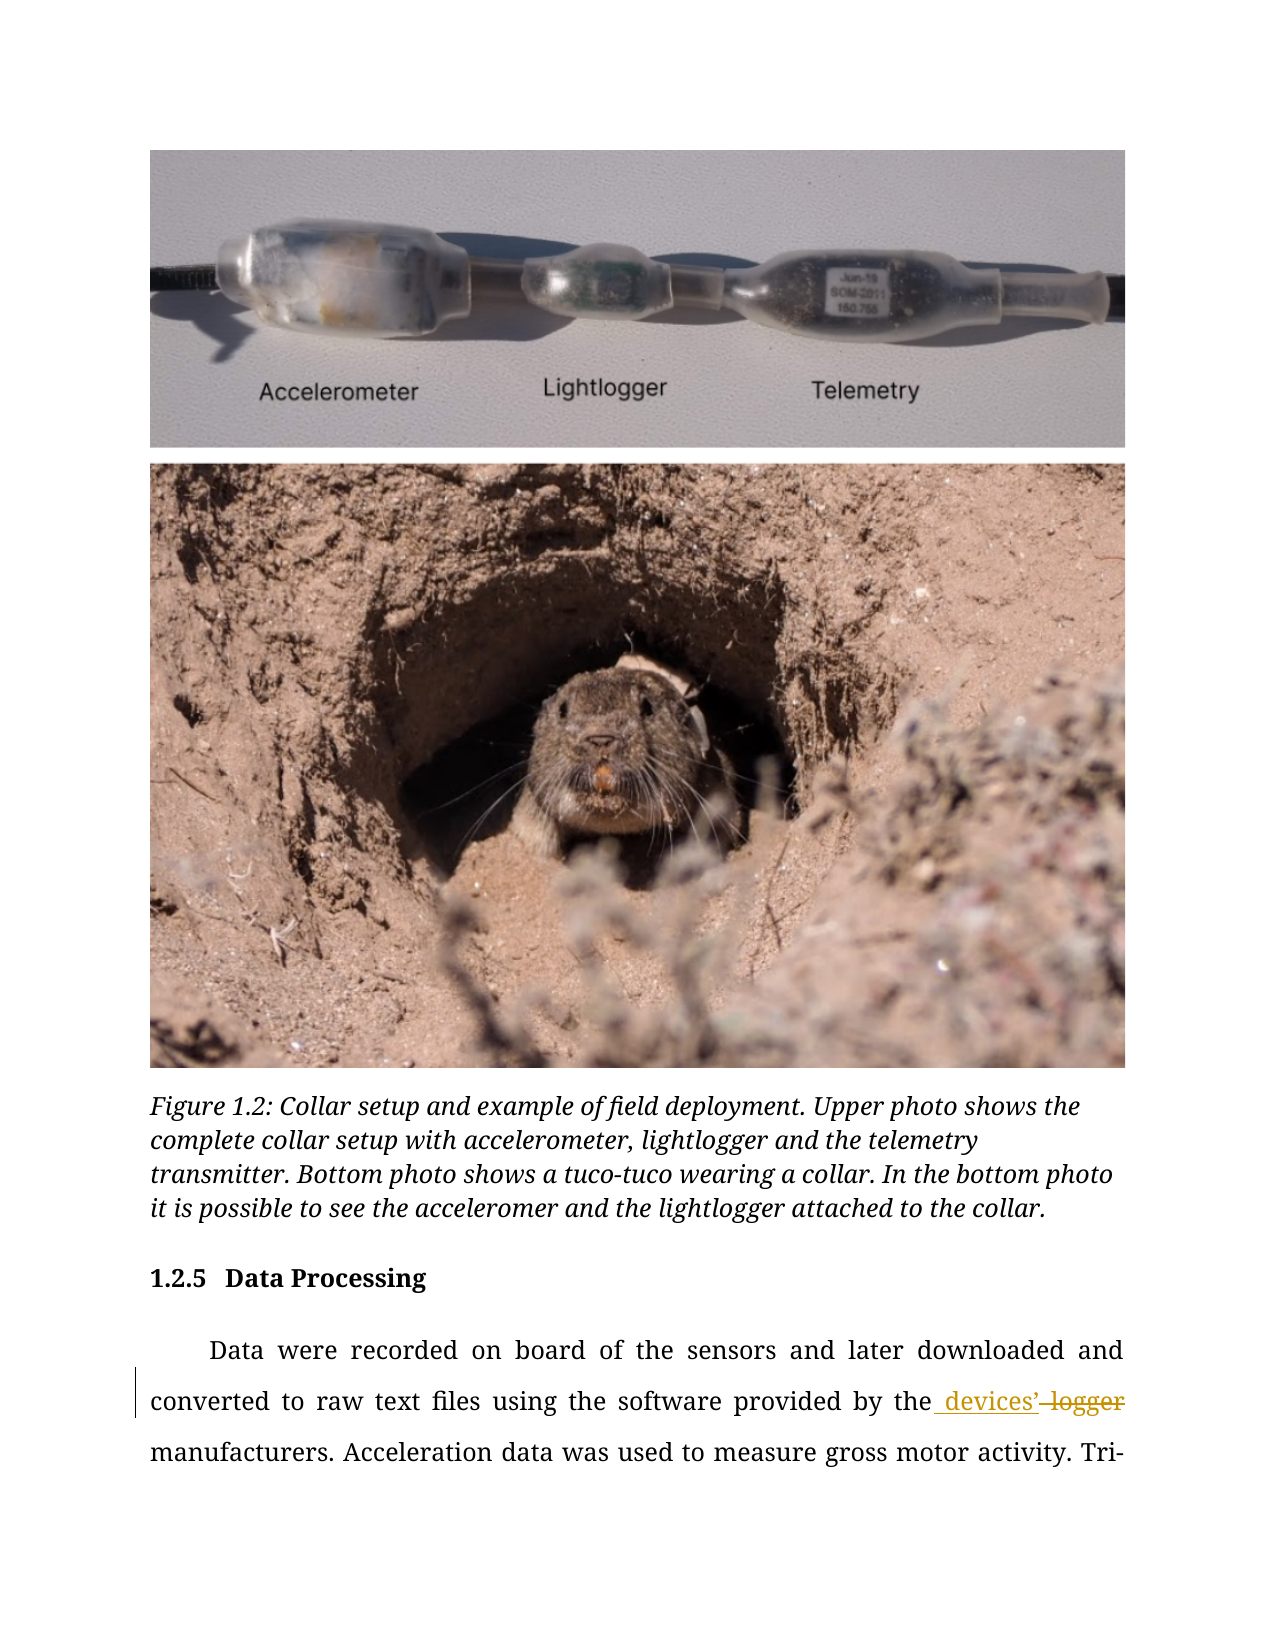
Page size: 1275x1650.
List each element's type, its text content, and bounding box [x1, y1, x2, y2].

text Figure 1.2: Collar setup and example of field deployment. Upper photo shows the complete collar setup with accelerometer, lightlogger and the telemetry transmitter. Bottom photo shows a tuco-tuco wearing a collar. In the bottom photo it is possible to see the acceleromer and the lightlogger attached to the collar. [150, 1088, 1125, 1225]
subtitle 1.2.5 Data Processing [150, 1260, 1125, 1294]
picture [150, 150, 1125, 1068]
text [150, 1333, 1125, 1469]
